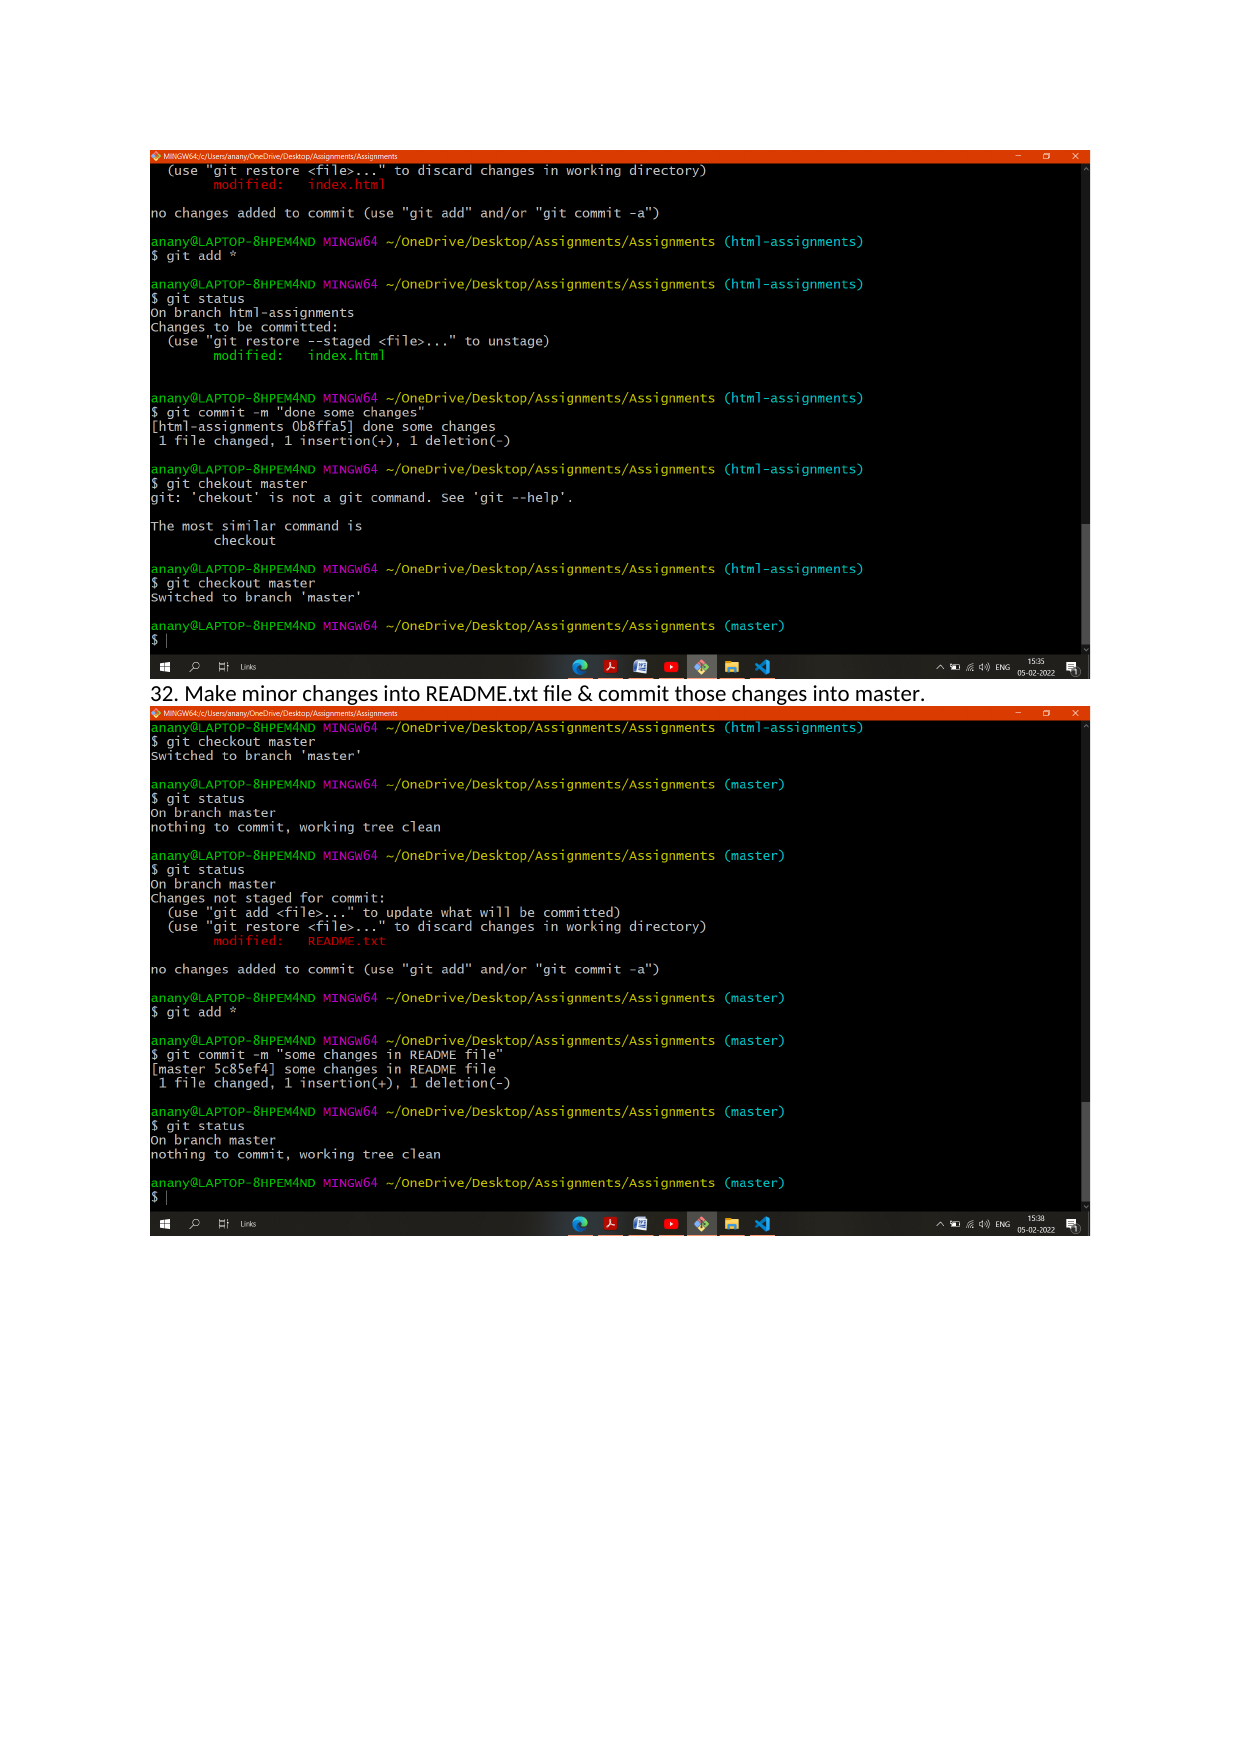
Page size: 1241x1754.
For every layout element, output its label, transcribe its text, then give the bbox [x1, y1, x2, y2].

picture [150, 706, 1091, 1236]
text 32. Make minor changes into README.txt file & commit those changes into master. [150, 679, 1090, 706]
picture [150, 150, 1091, 679]
